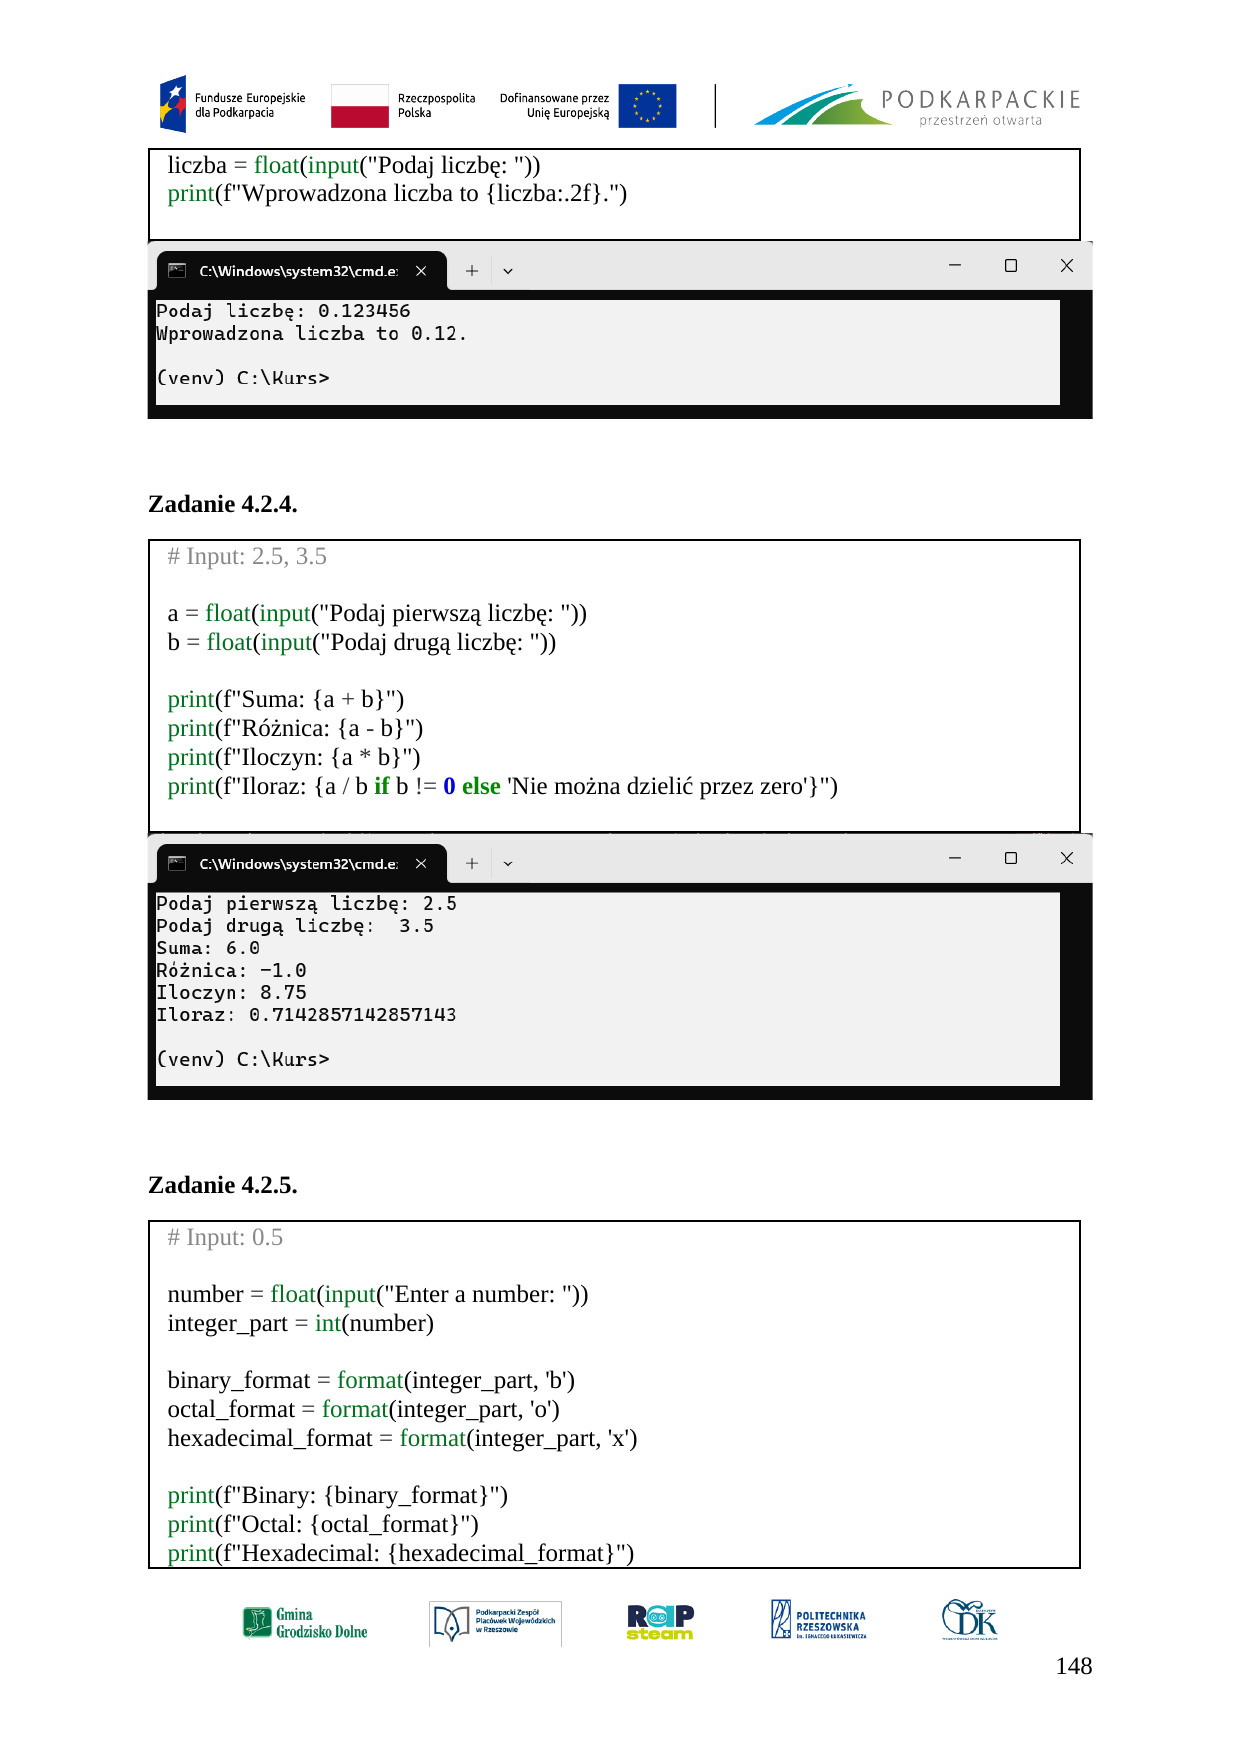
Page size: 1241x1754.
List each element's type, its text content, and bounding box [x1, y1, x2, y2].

picture [147, 833, 1093, 1100]
table_header [150, 1222, 1079, 1567]
text Zadanie 4.2.5. [148, 1170, 1092, 1199]
picture [147, 241, 1093, 419]
table_header [150, 541, 1079, 831]
table_header [150, 150, 1079, 239]
text Zadanie 4.2.4. [148, 489, 1092, 518]
picture [242, 1585, 998, 1652]
picture [147, 60, 1093, 148]
